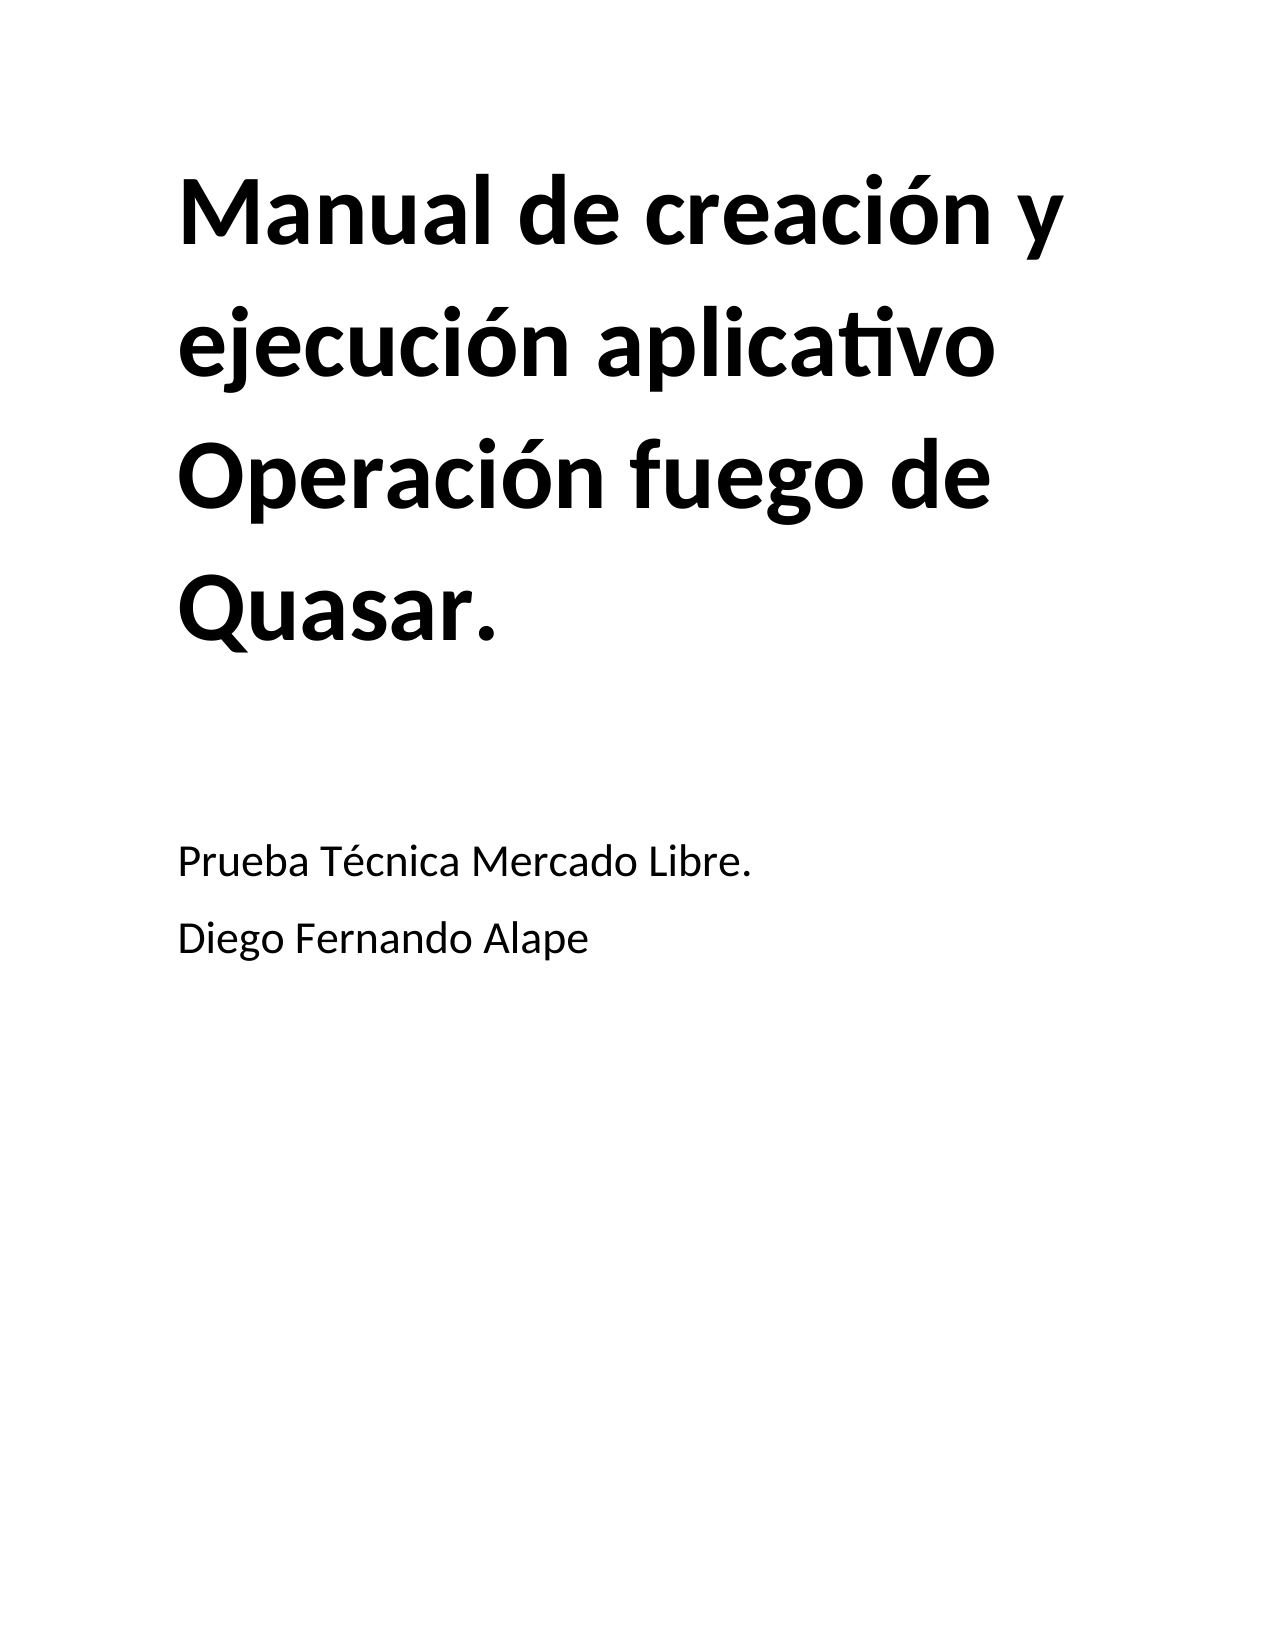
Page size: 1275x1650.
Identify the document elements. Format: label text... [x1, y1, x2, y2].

text Diego Fernando Alape [177, 909, 1098, 965]
text Manual de creación y ejecución aplicativo Operación fuego de Quasar. [177, 148, 1098, 665]
text Prueba Técnica Mercado Libre. [177, 832, 1098, 888]
